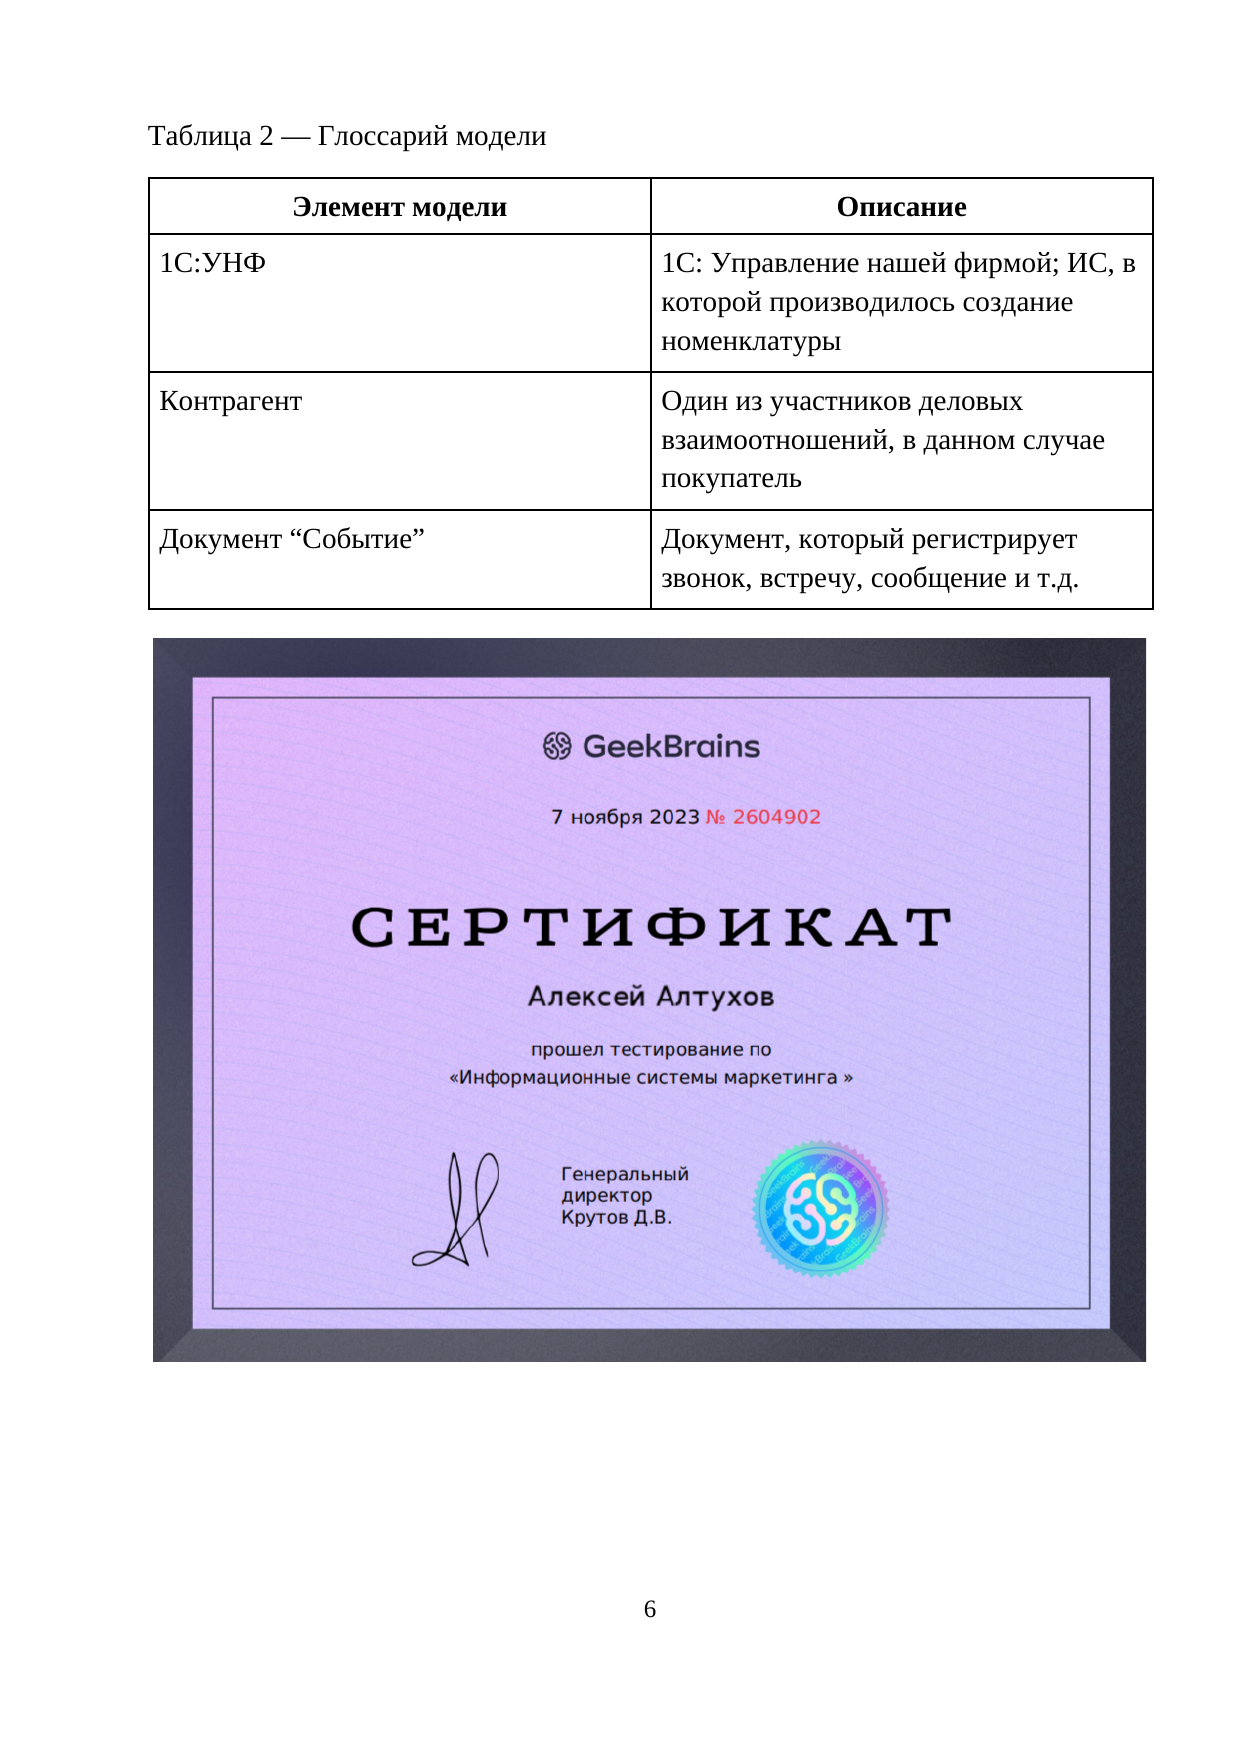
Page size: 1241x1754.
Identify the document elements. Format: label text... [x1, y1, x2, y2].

text Таблица 2 — Глоссарий модели [148, 118, 1152, 152]
table_cell Документ “Cобытие” [150, 511, 650, 608]
table_cell 1С:УНФ [150, 235, 650, 371]
picture [153, 638, 1147, 1362]
table_cell 1С: Управление нашей фирмой; ИС, в которой производилось создание номенклатуры [652, 235, 1152, 371]
table_header Элемент модели [150, 179, 650, 233]
table_cell Один из участников деловых взаимоотношений, в данном случае покупатель [652, 373, 1152, 509]
table_header Описание [652, 179, 1152, 233]
table_cell Контрагент [150, 373, 650, 509]
table_cell Документ, который регистрирует звонок, встречу, сообщение и т.д. [652, 511, 1152, 608]
